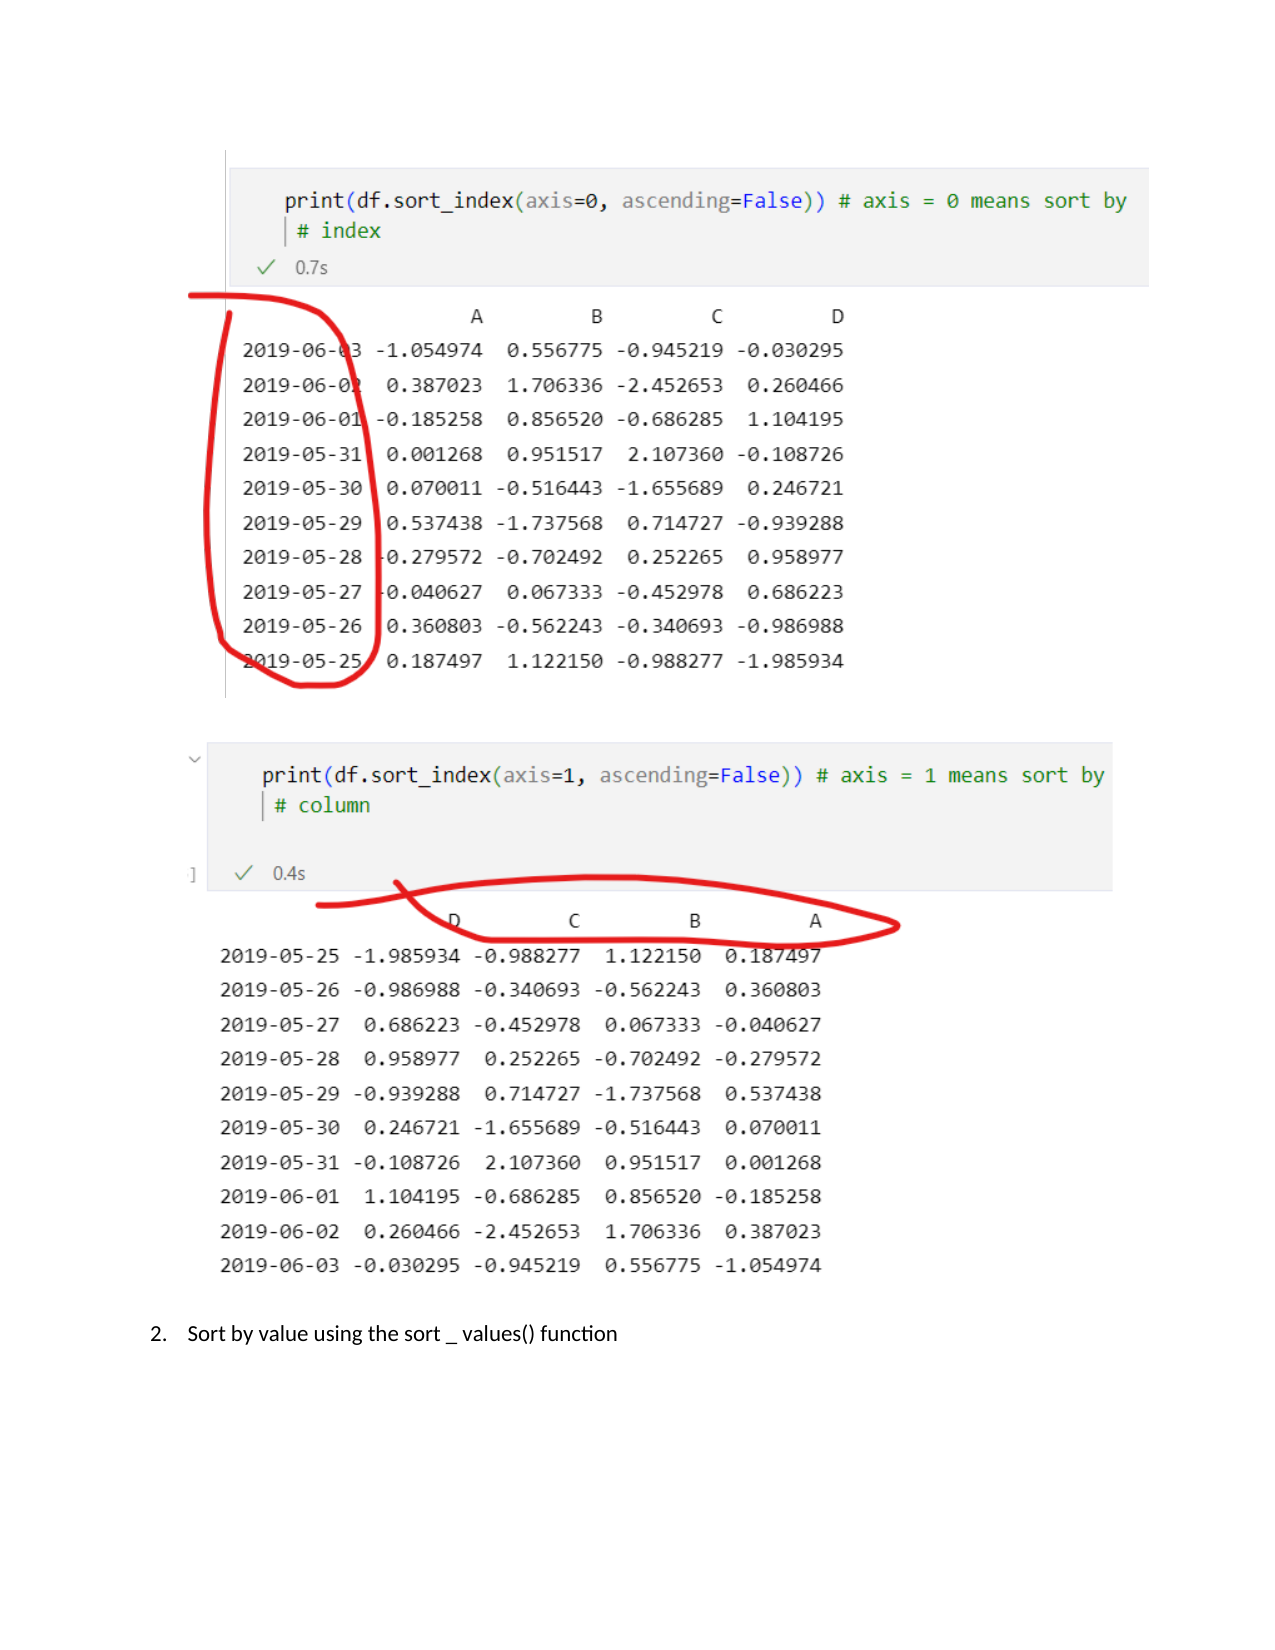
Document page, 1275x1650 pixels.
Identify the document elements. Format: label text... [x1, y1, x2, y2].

picture [187, 150, 1149, 698]
picture [187, 716, 1113, 1301]
list Sort by value using the sort _ values() function [150, 1319, 1125, 1347]
